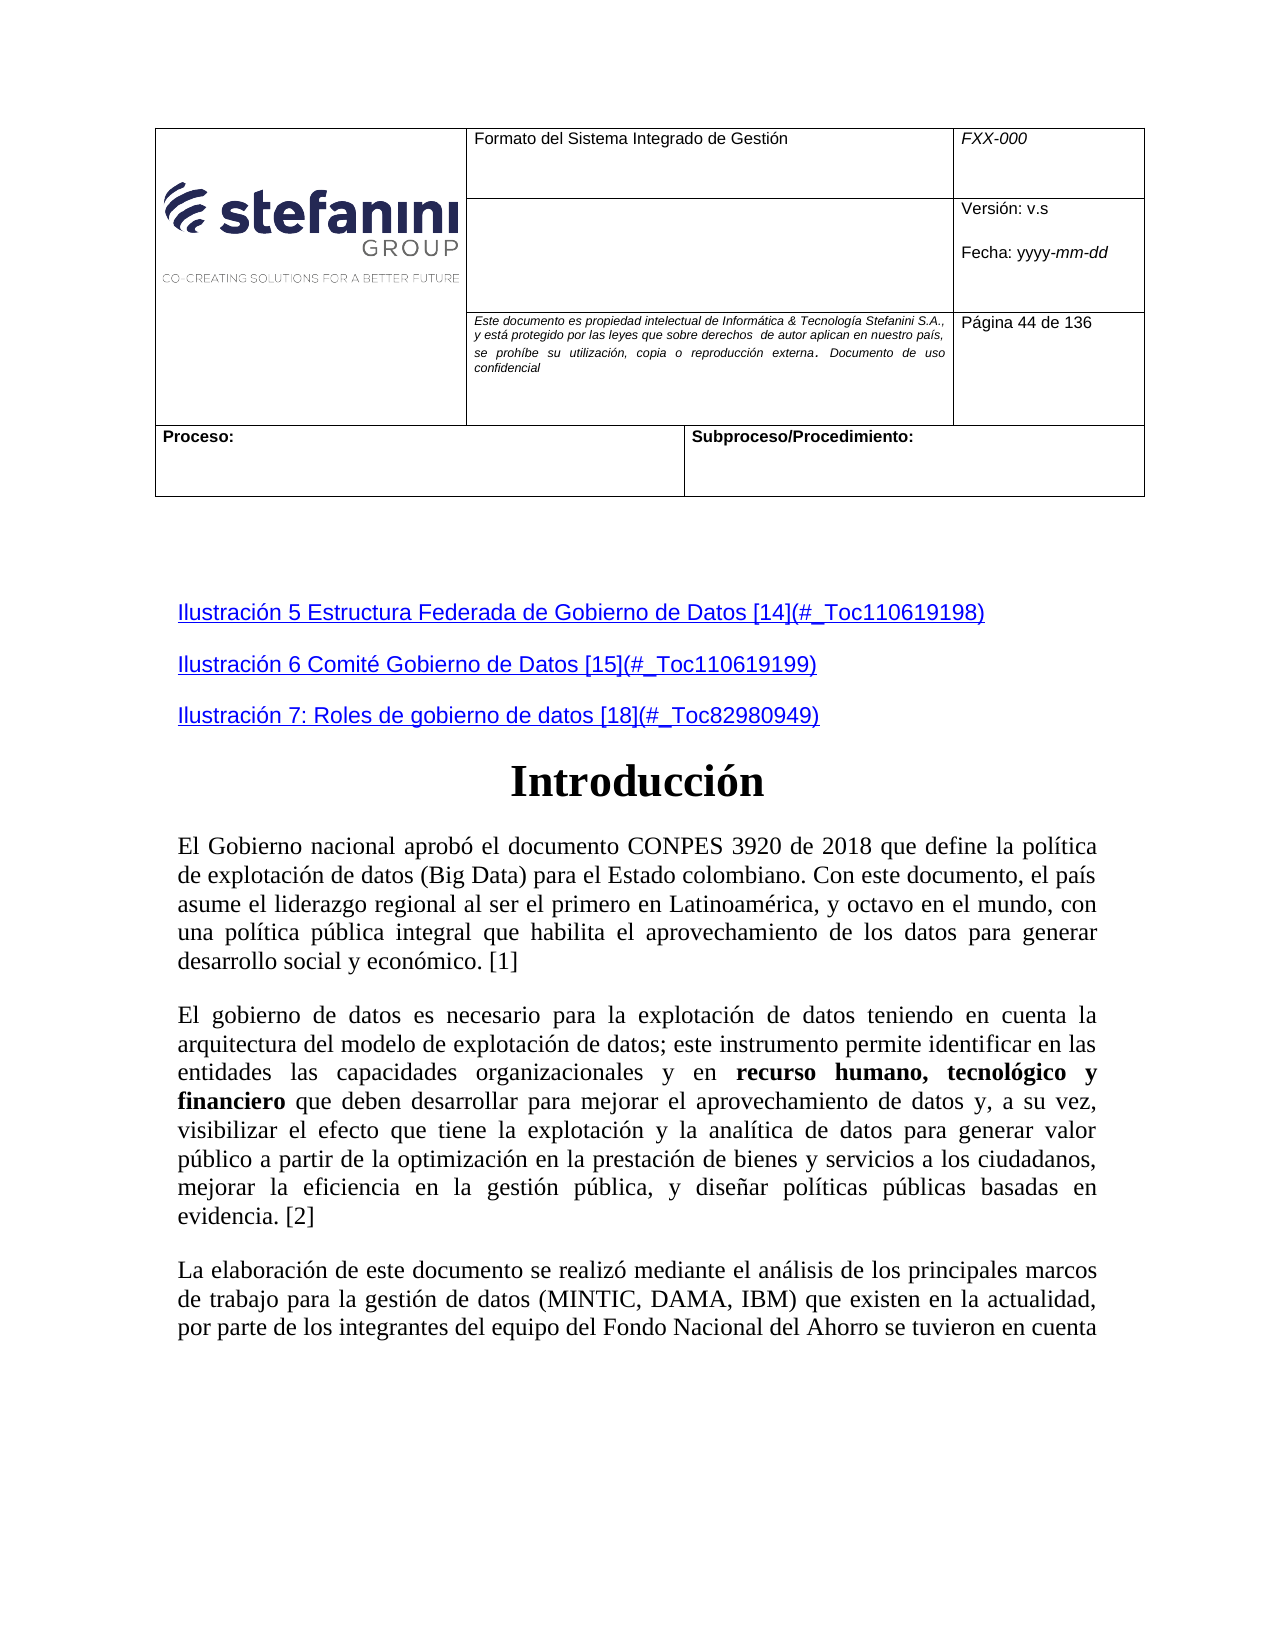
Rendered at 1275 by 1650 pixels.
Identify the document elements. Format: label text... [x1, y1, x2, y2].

text Ilustración 5 Estructura Federada de Gobierno de Datos [14](#_Toc110619198) [177, 599, 1098, 626]
text La elaboración de este documento se realizó mediante el análisis de los principales marcos de trabajo para la gestión de datos (MINTIC, DAMA, IBM) que existen en la actualidad, por parte de los integrantes del equipo del Fondo Nacional del Ahorro se tuvieron en cuenta los siguientes factores representativos de la entidad: su estructura organizativa, cultura, nivel de madurez en el gobierno de datos, apoyo del nivel directivo, entre otros. [177, 1255, 1098, 1341]
text Ilustración 6 Comité Gobierno de Datos [15](#_Toc110619199) [177, 651, 1098, 677]
text El gobierno de datos es necesario para la explotación de datos teniendo en cuenta la arquitectura del modelo de explotación de datos; este instrumento permite identificar en las entidades las capacidades organizacionales y en recurso humano, tecnológico y financiero que deben desarrollar para mejorar el aprovechamiento de datos y, a su vez, visibilizar el efecto que tiene la explotación y la analítica de datos para generar valor público a partir de la optimización en la prestación de bienes y servicios a los ciudadanos, mejorar la eficiencia en la gestión pública, y diseñar políticas públicas basadas en evidencia. [2] [177, 1000, 1098, 1230]
text Ilustración 7: Roles de gobierno de datos [18](#_Toc82980949) [177, 702, 1098, 728]
picture [162, 182, 460, 286]
subtitle Introducción [177, 753, 1098, 806]
text El Gobierno nacional aprobó el documento CONPES 3920 de 2018 que define la política de explotación de datos (Big Data) para el Estado colombiano. Con este documento, el país asume el liderazgo regional al ser el primero en Latinoamérica, y octavo en el mundo, con una política pública integral que habilita el aprovechamiento de los datos para generar desarrollo social y económico. [1] [177, 831, 1098, 975]
